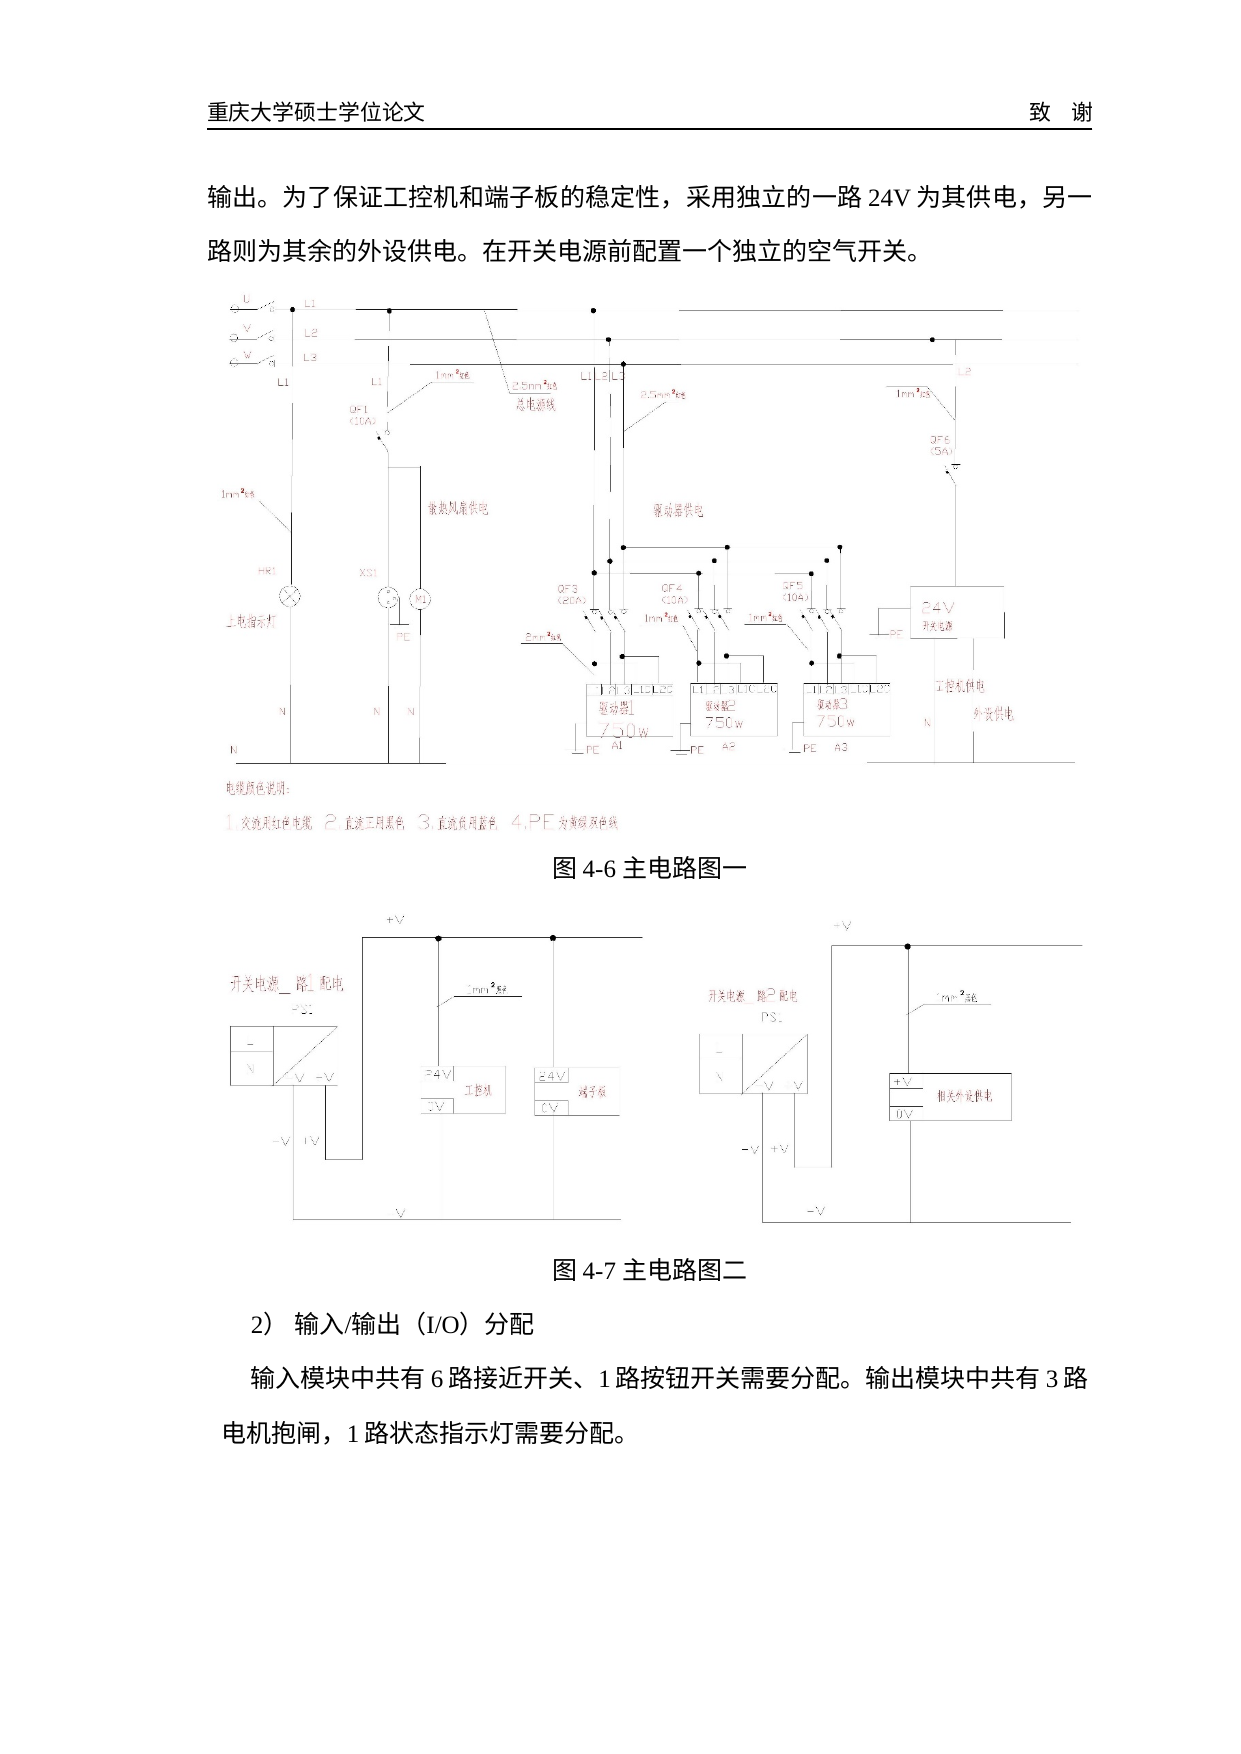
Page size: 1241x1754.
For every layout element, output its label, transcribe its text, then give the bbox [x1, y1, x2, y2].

text 图4-7 主电路图二 [207, 1250, 1092, 1286]
list 输入/输出（I/O）分配 [251, 1304, 1092, 1341]
text 图4-6 主电路图一 [207, 848, 1092, 885]
picture [217, 286, 1083, 836]
list 输入模块中共有6路接近开关、1路按钮开关需要分配。输出模块中共有3路电机抱闸，1路状态指示灯需要分配。 [222, 1359, 1092, 1449]
picture [217, 902, 1083, 1237]
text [207, 177, 1092, 268]
